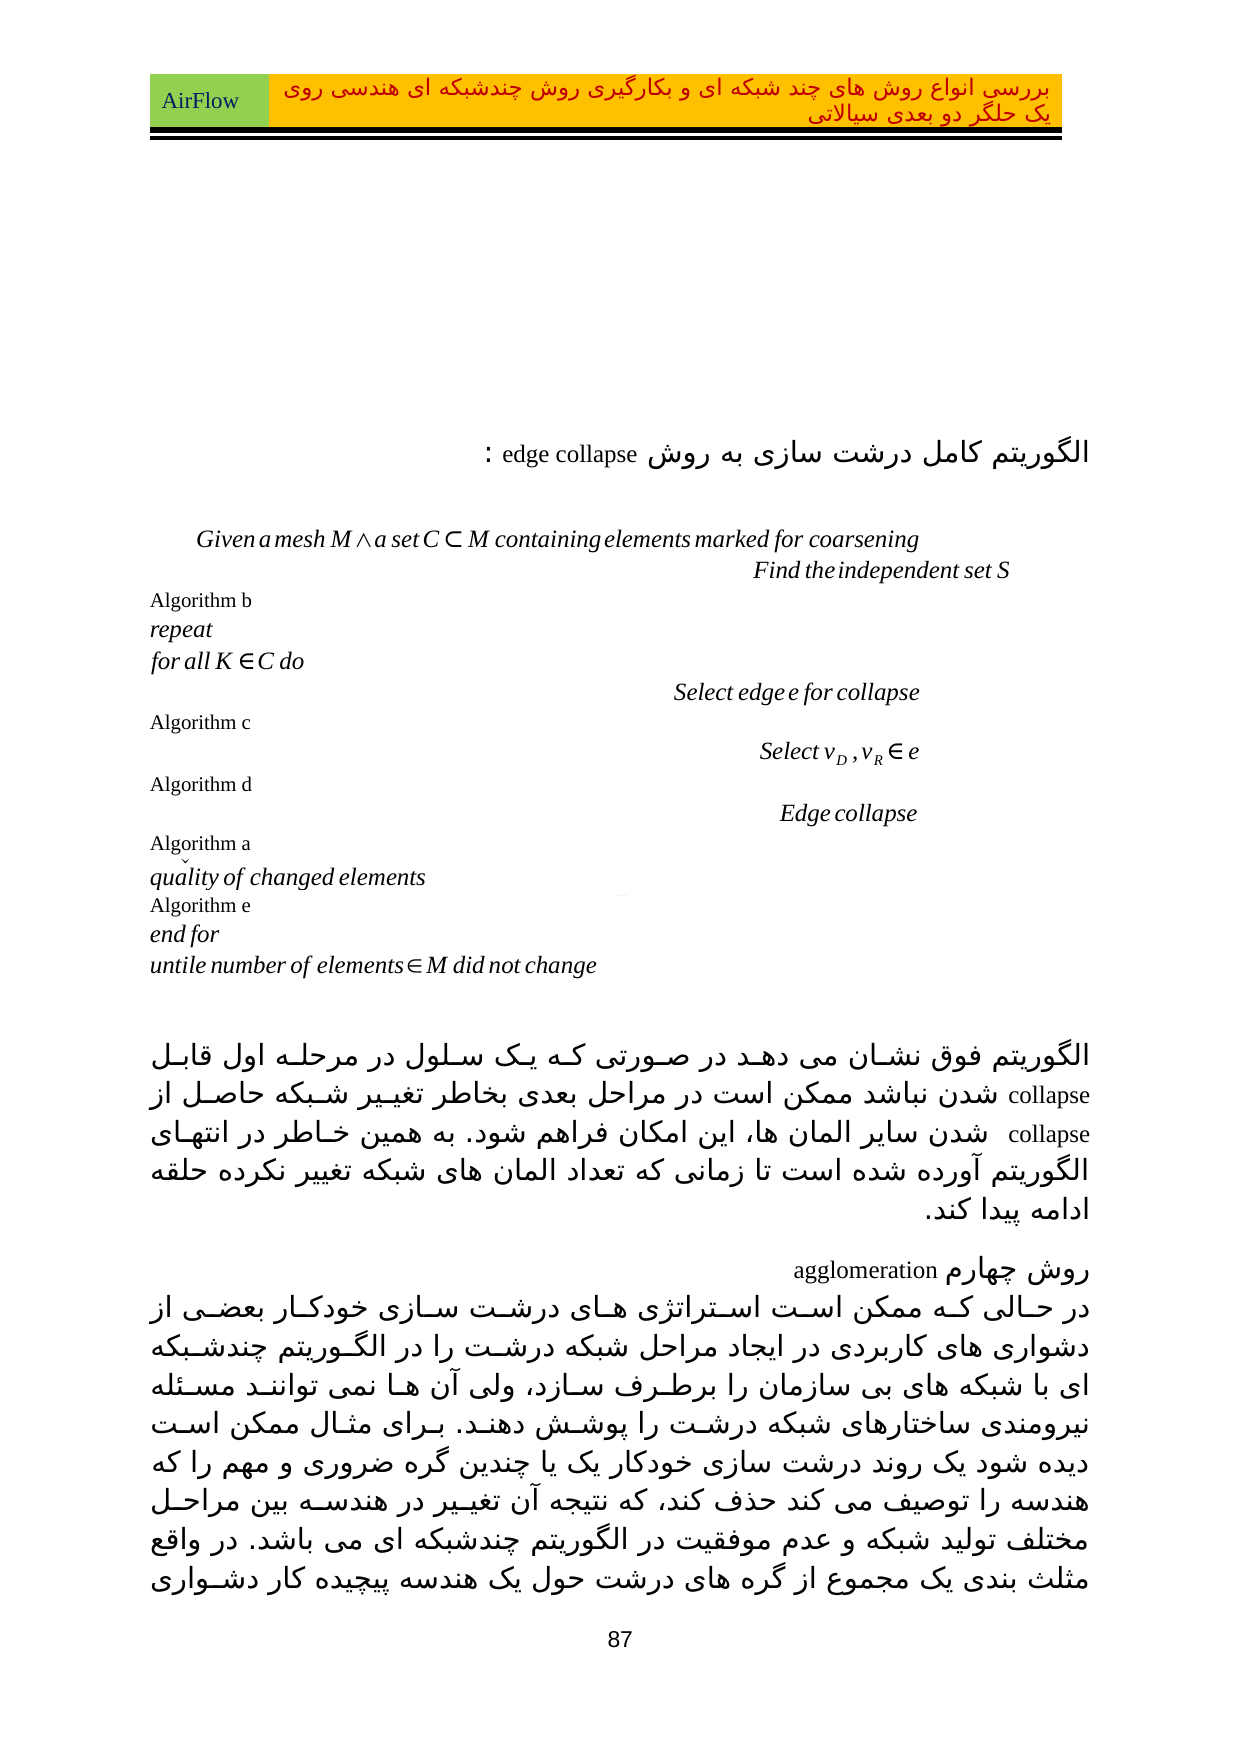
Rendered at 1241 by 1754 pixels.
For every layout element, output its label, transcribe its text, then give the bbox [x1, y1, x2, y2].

list Algorithm d [150, 737, 1015, 796]
text الگوریتم فوق نشان می دهد در صورتی که یک سلول در مرحله اول قابل collapse شدن نباشد ممکن است در مراحل بعدی بخاطر تغییر شبکه حاصل ازcollapse شدن سایر المان ها، این امکان فراهم شود. به همین خاطر در انتهای الگوریتم آورده شده است تا زمانی که تعداد المان های شبکه تغییر نکرده حلقه ادامه پیدا کند. [150, 1038, 1090, 1226]
text الگوریتم کامل درشت سازی به روش edge collapse : [150, 435, 1090, 469]
subtitle روش چهارم agglomeration [150, 1252, 1090, 1286]
list Algorithm b [150, 557, 1015, 612]
list Algorithm e [150, 859, 1015, 917]
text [150, 1291, 1090, 1595]
list Algorithm c [150, 679, 1015, 734]
list Algorithm a [150, 800, 1015, 855]
